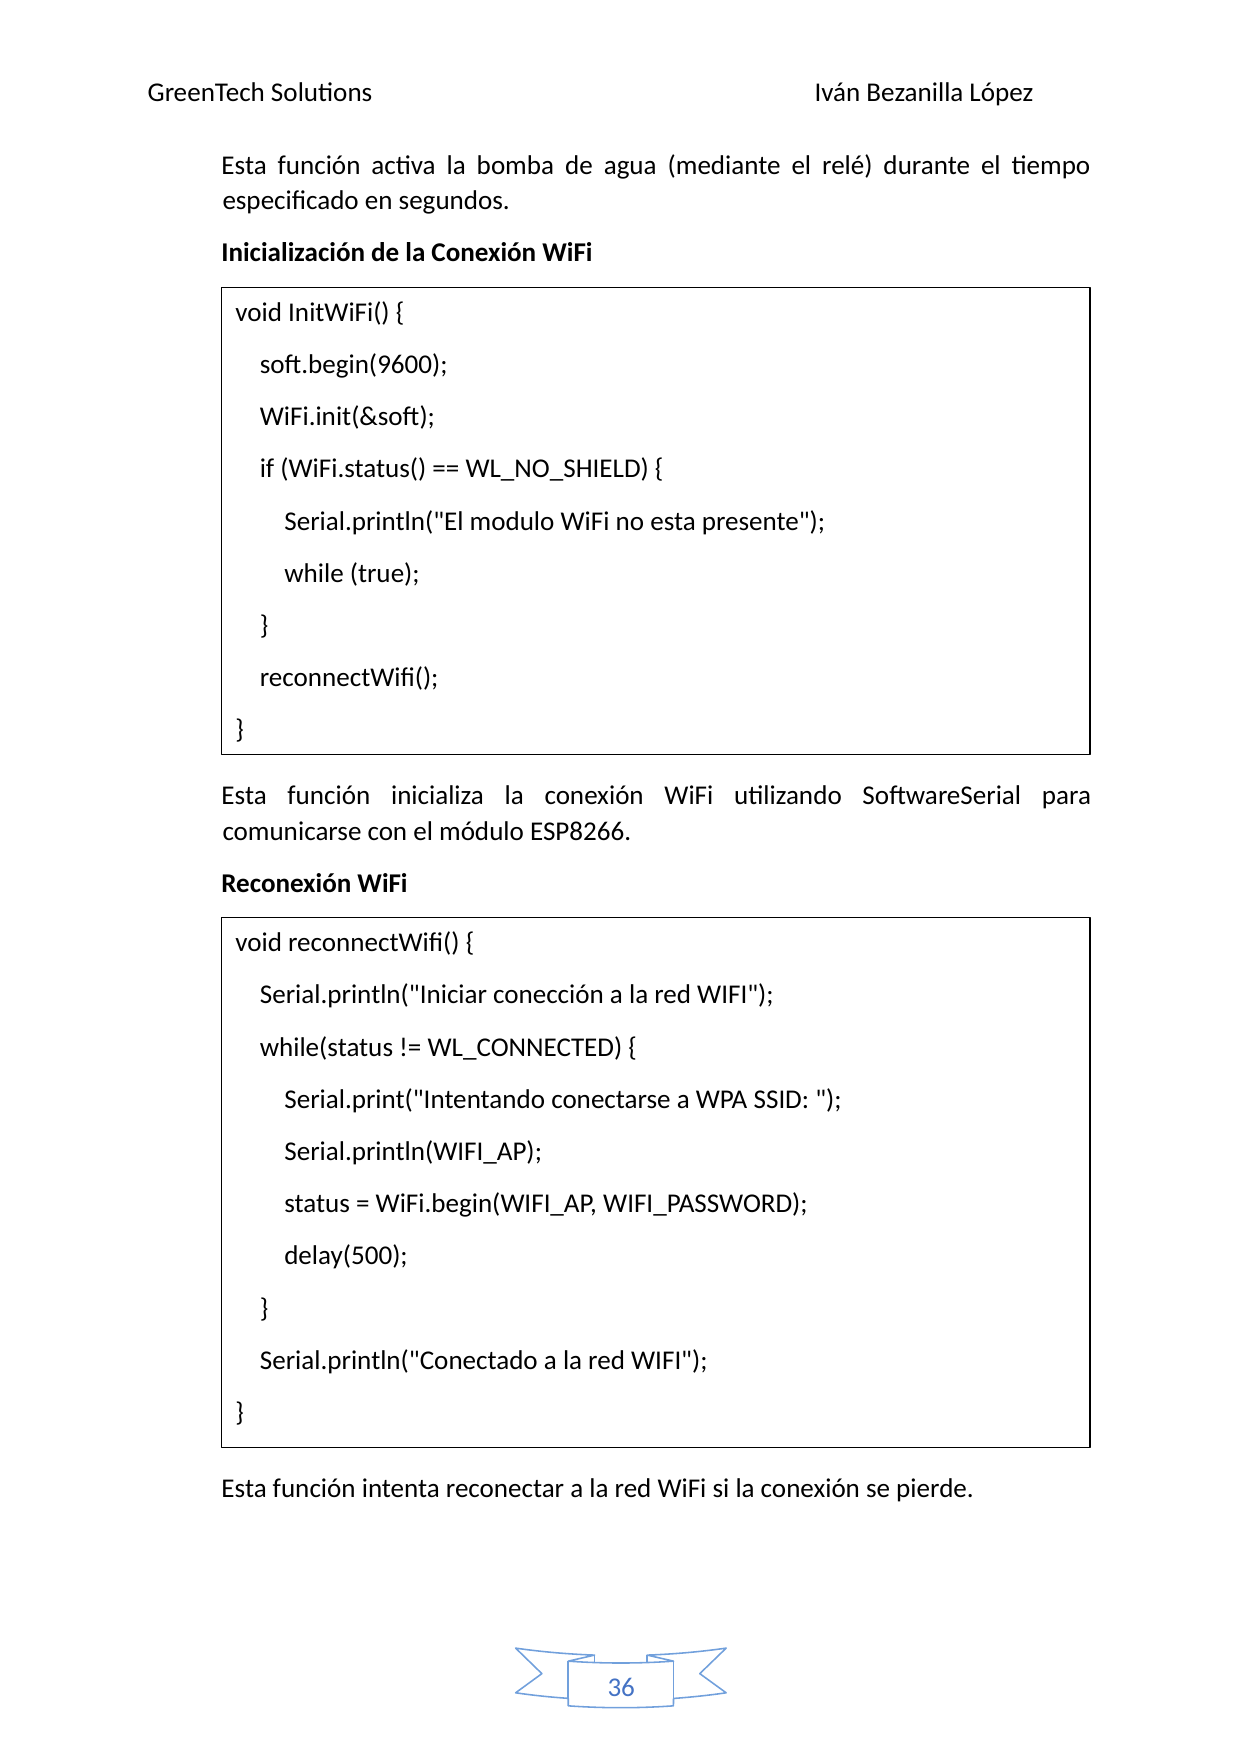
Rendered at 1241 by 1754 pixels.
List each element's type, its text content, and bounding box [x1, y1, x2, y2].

text Reconexión WiFi [221, 866, 1092, 899]
text Inicialización de la Conexión WiFi [221, 235, 1092, 268]
text Esta función intenta reconectar a la red WiFi si la conexión se pierde. [221, 1471, 1092, 1504]
text Esta función inicializa la conexión WiFi utilizando SoftwareSerial para comunicarse con el módulo ESP8266. [221, 778, 1092, 847]
text Esta función activa la bomba de agua (mediante el relé) durante el tiempo especificado en segundos. [221, 148, 1092, 216]
